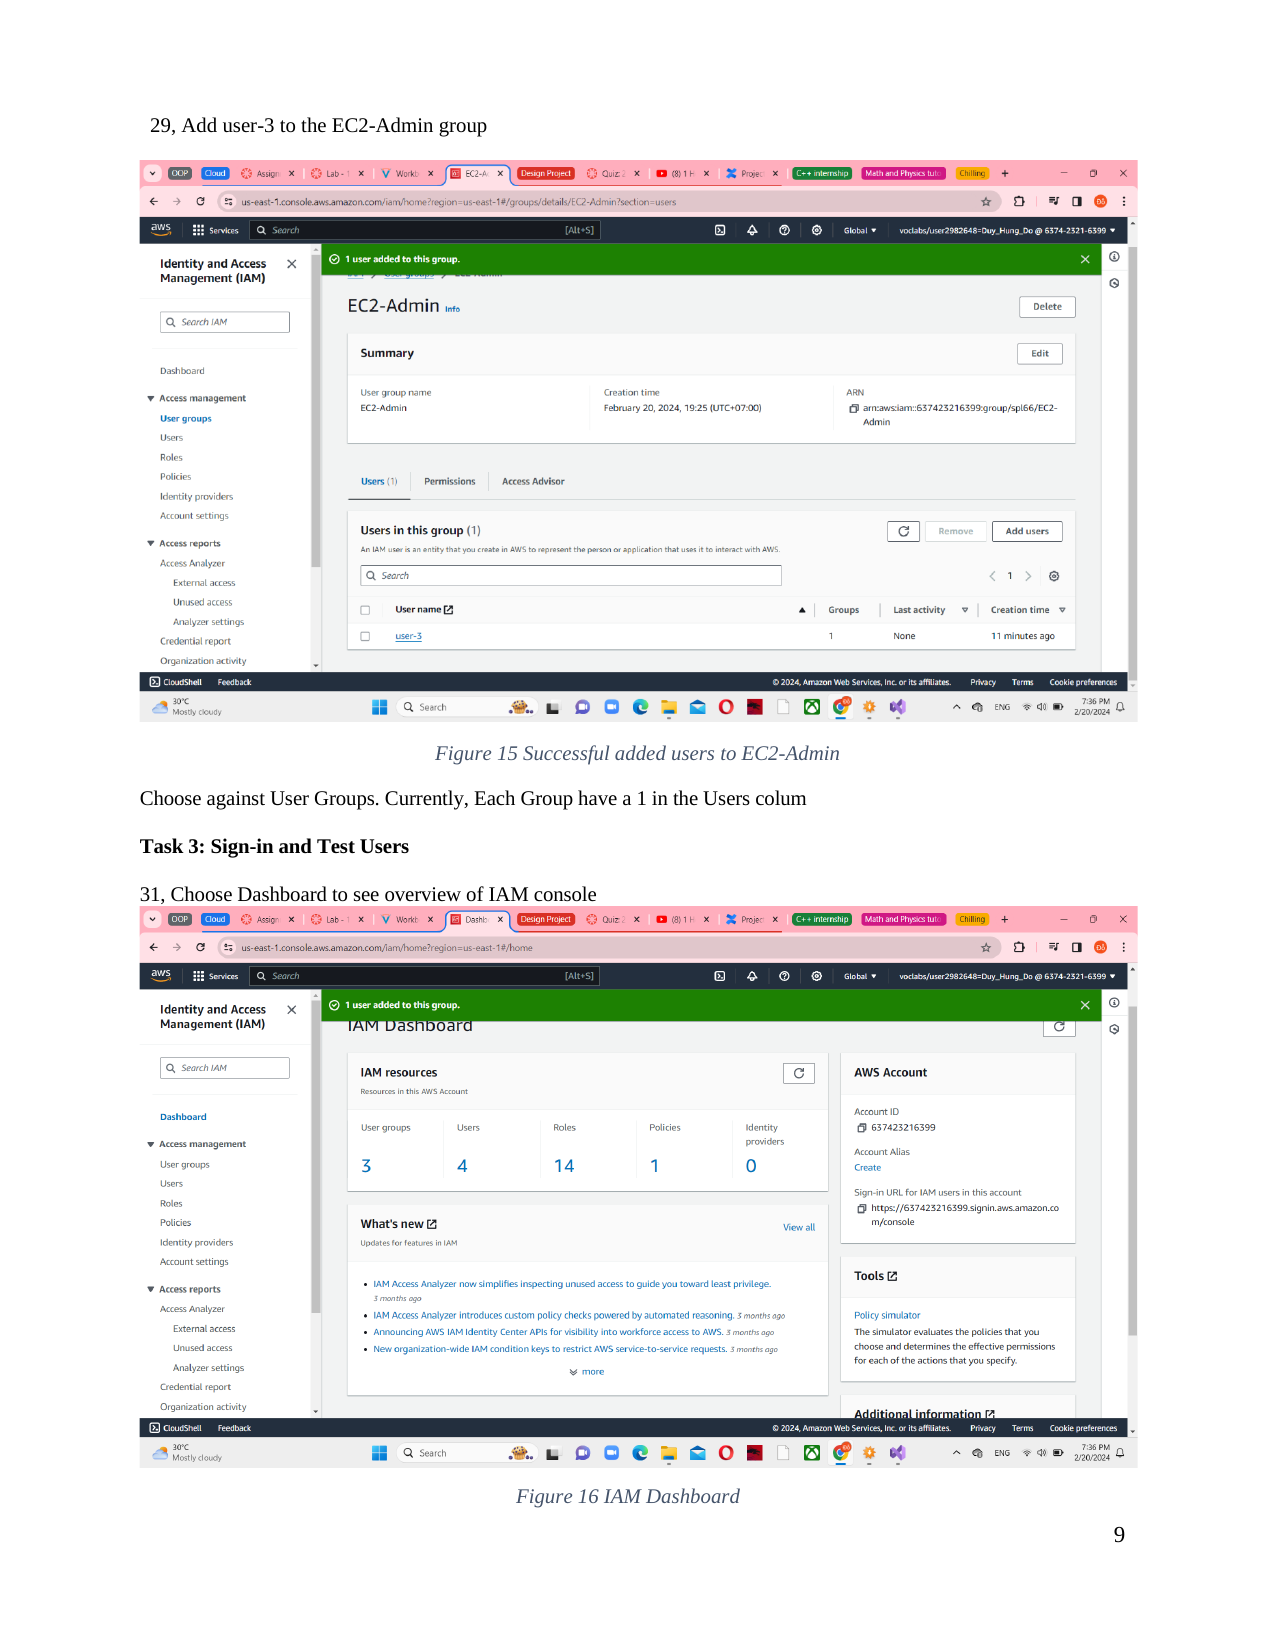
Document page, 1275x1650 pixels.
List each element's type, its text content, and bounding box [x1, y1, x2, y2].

text Choose against User Groups. Currently, Each Group have a 1 in the Users colum [139, 785, 809, 809]
picture [139, 906, 1138, 1468]
picture [139, 160, 1138, 722]
text Figure 15 Successful added users to EC2-Admin [163, 741, 1112, 764]
text 29, Add user-3 to the EC2-Admin group [150, 112, 1137, 137]
text 31, Choose Dashboard to see overview of IAM console [139, 882, 809, 906]
text Task 3: Sign-in and Test Users [139, 834, 809, 858]
text Figure 16 IAM Dashboard [364, 1483, 816, 1508]
